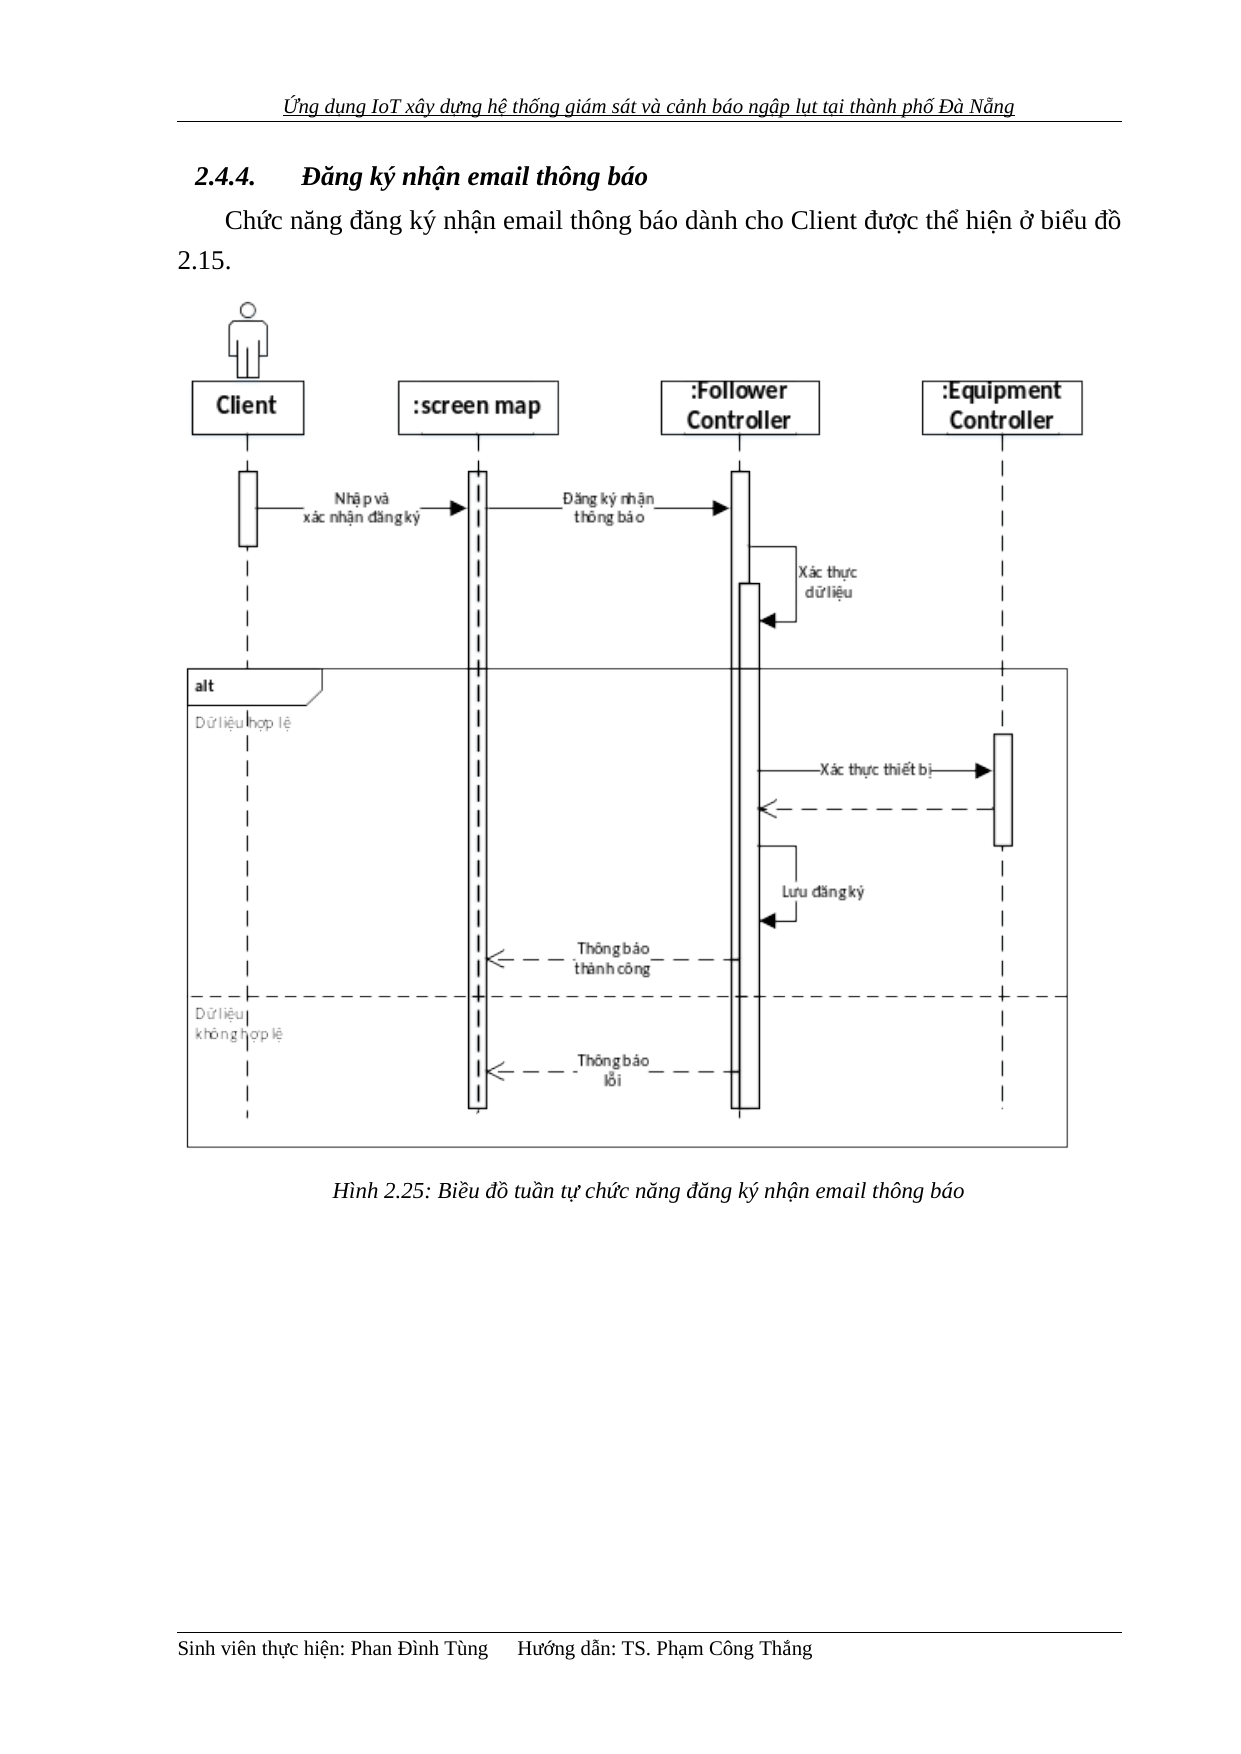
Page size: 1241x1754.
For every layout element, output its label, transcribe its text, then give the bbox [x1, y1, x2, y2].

subtitle 2.4.4. Đăng ký nhận email thông báo [195, 160, 1122, 191]
text Chức năng đăng ký nhận email thông báo dành cho Client được thể hiện ở biểu đồ 2.15. [177, 204, 1122, 275]
